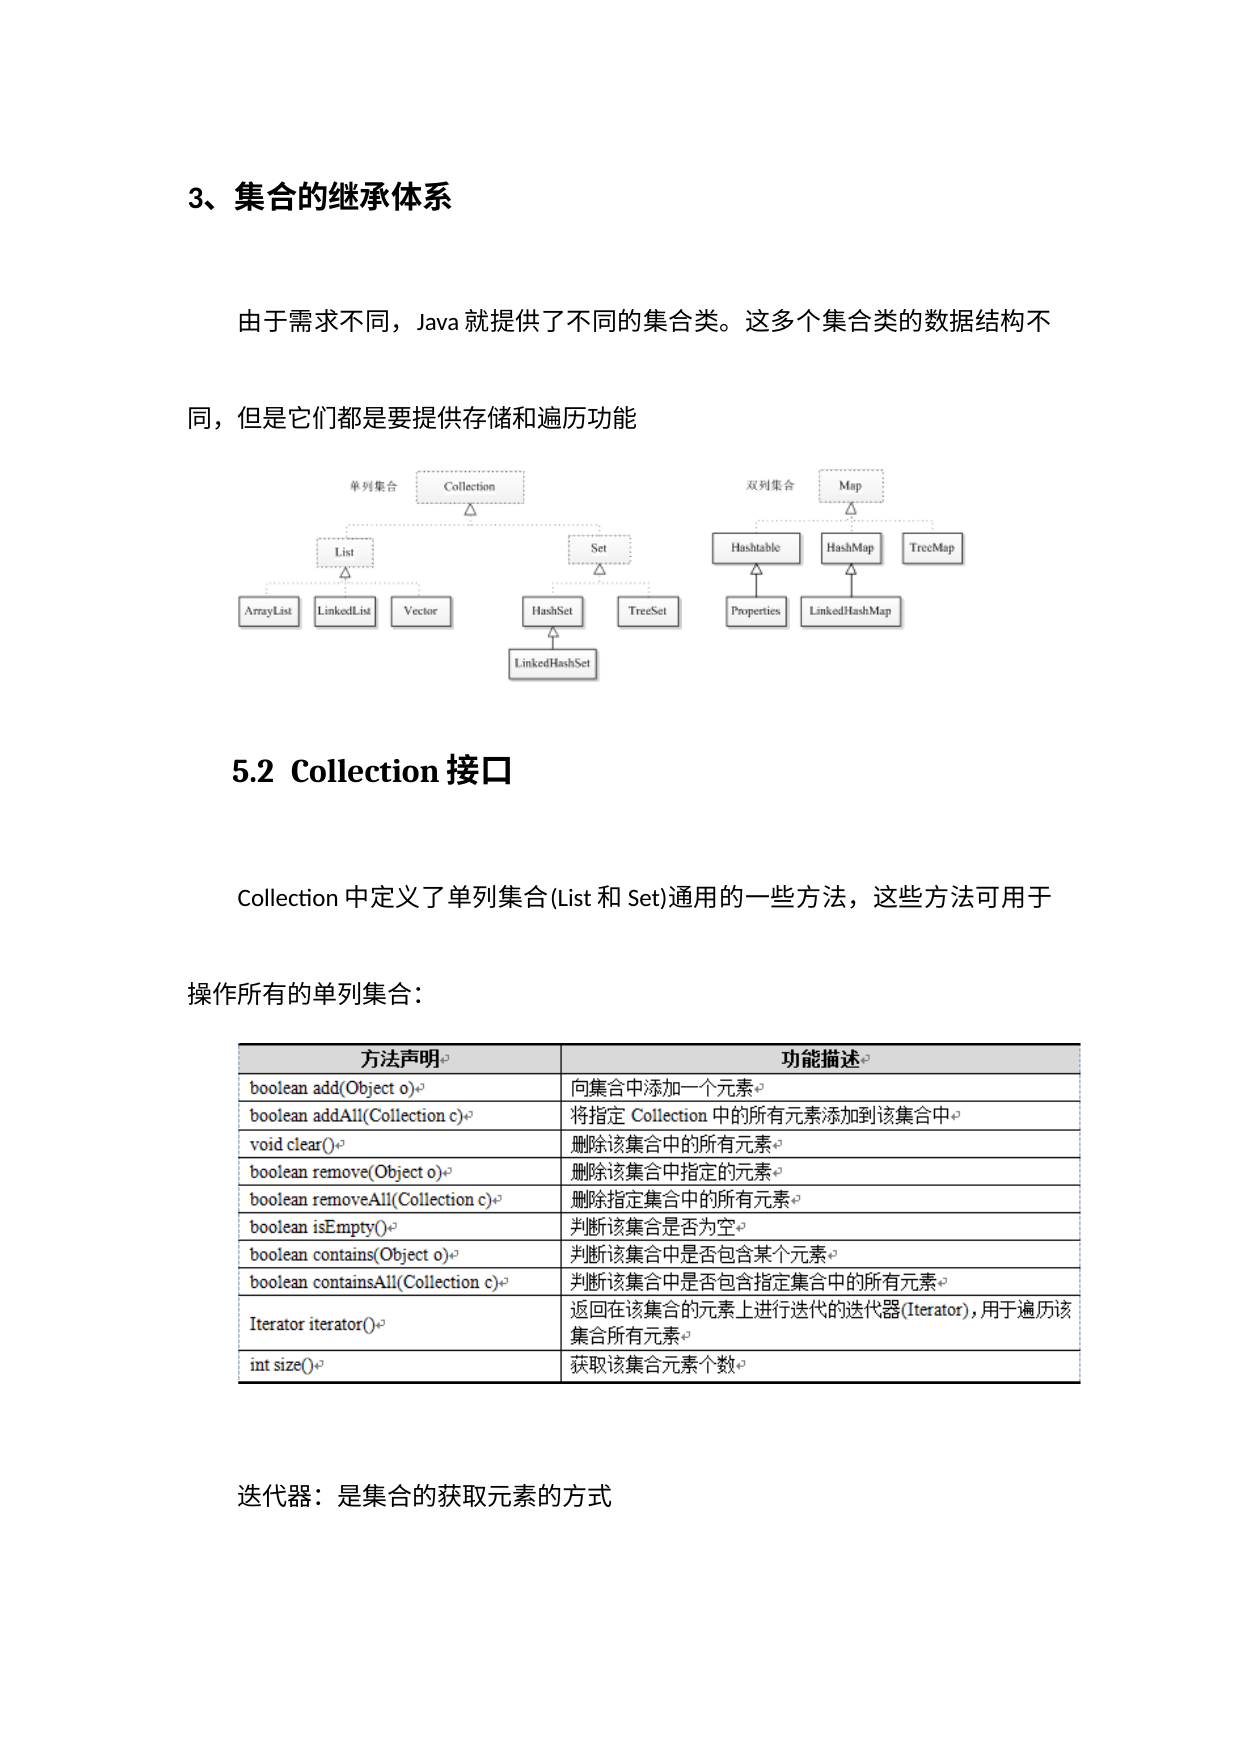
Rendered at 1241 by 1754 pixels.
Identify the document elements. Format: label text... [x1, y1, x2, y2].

picture [237, 1043, 1082, 1384]
subtitle Collection接口 [232, 736, 1053, 801]
text 迭代器：是集合的获取元素的方式 [187, 1462, 1053, 1527]
text Collection中定义了单列集合(List和Set)通用的一些方法，这些方法可用于操作所有的单列集合： [187, 863, 1053, 1025]
picture [237, 467, 970, 686]
text 由于需求不同，Java就提供了不同的集合类。这多个集合类的数据结构不同，但是它们都是要提供存储和遍历功能 [187, 287, 1053, 449]
subtitle 3、集合的继承体系 [187, 162, 1053, 227]
